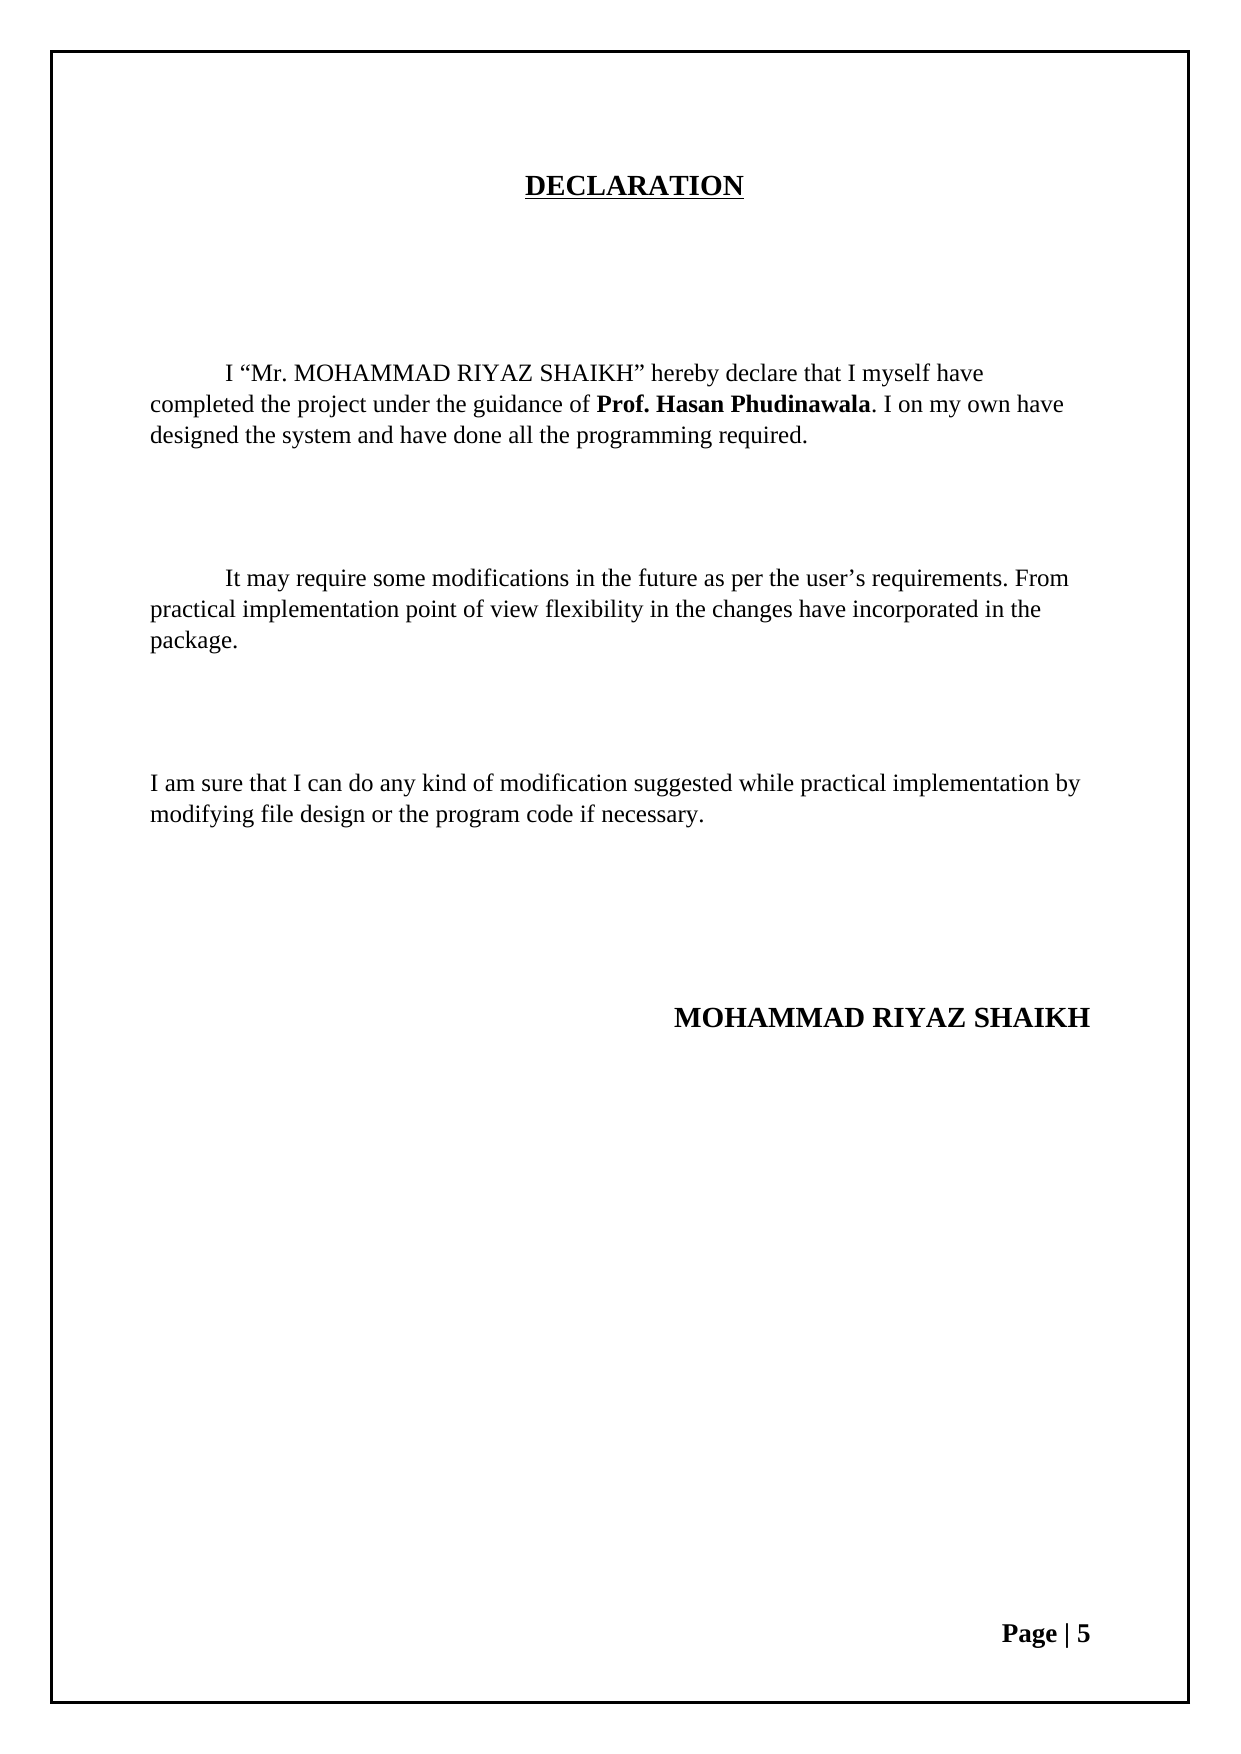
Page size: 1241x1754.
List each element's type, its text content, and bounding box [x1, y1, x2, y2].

text It may require some modifications in the future as per the user’s requirements. From practical implementation point of view flexibility in the changes have incorporated in the package. [150, 563, 1090, 654]
text I “Mr. MOHAMMAD RIYAZ SHAIKH” hereby declare that I myself have completed the project under the guidance of Prof. Hasan Phudinawala. I on my own have designed the system and have done all the programming required. [150, 358, 1090, 449]
text MOHAMMAD RIYAZ SHAIKH [150, 1000, 1090, 1034]
text I am sure that I can do any kind of modification suggested while practical implementation by modifying file design or the program code if necessary. [150, 768, 1090, 828]
text DECLARATION [450, 168, 1090, 202]
